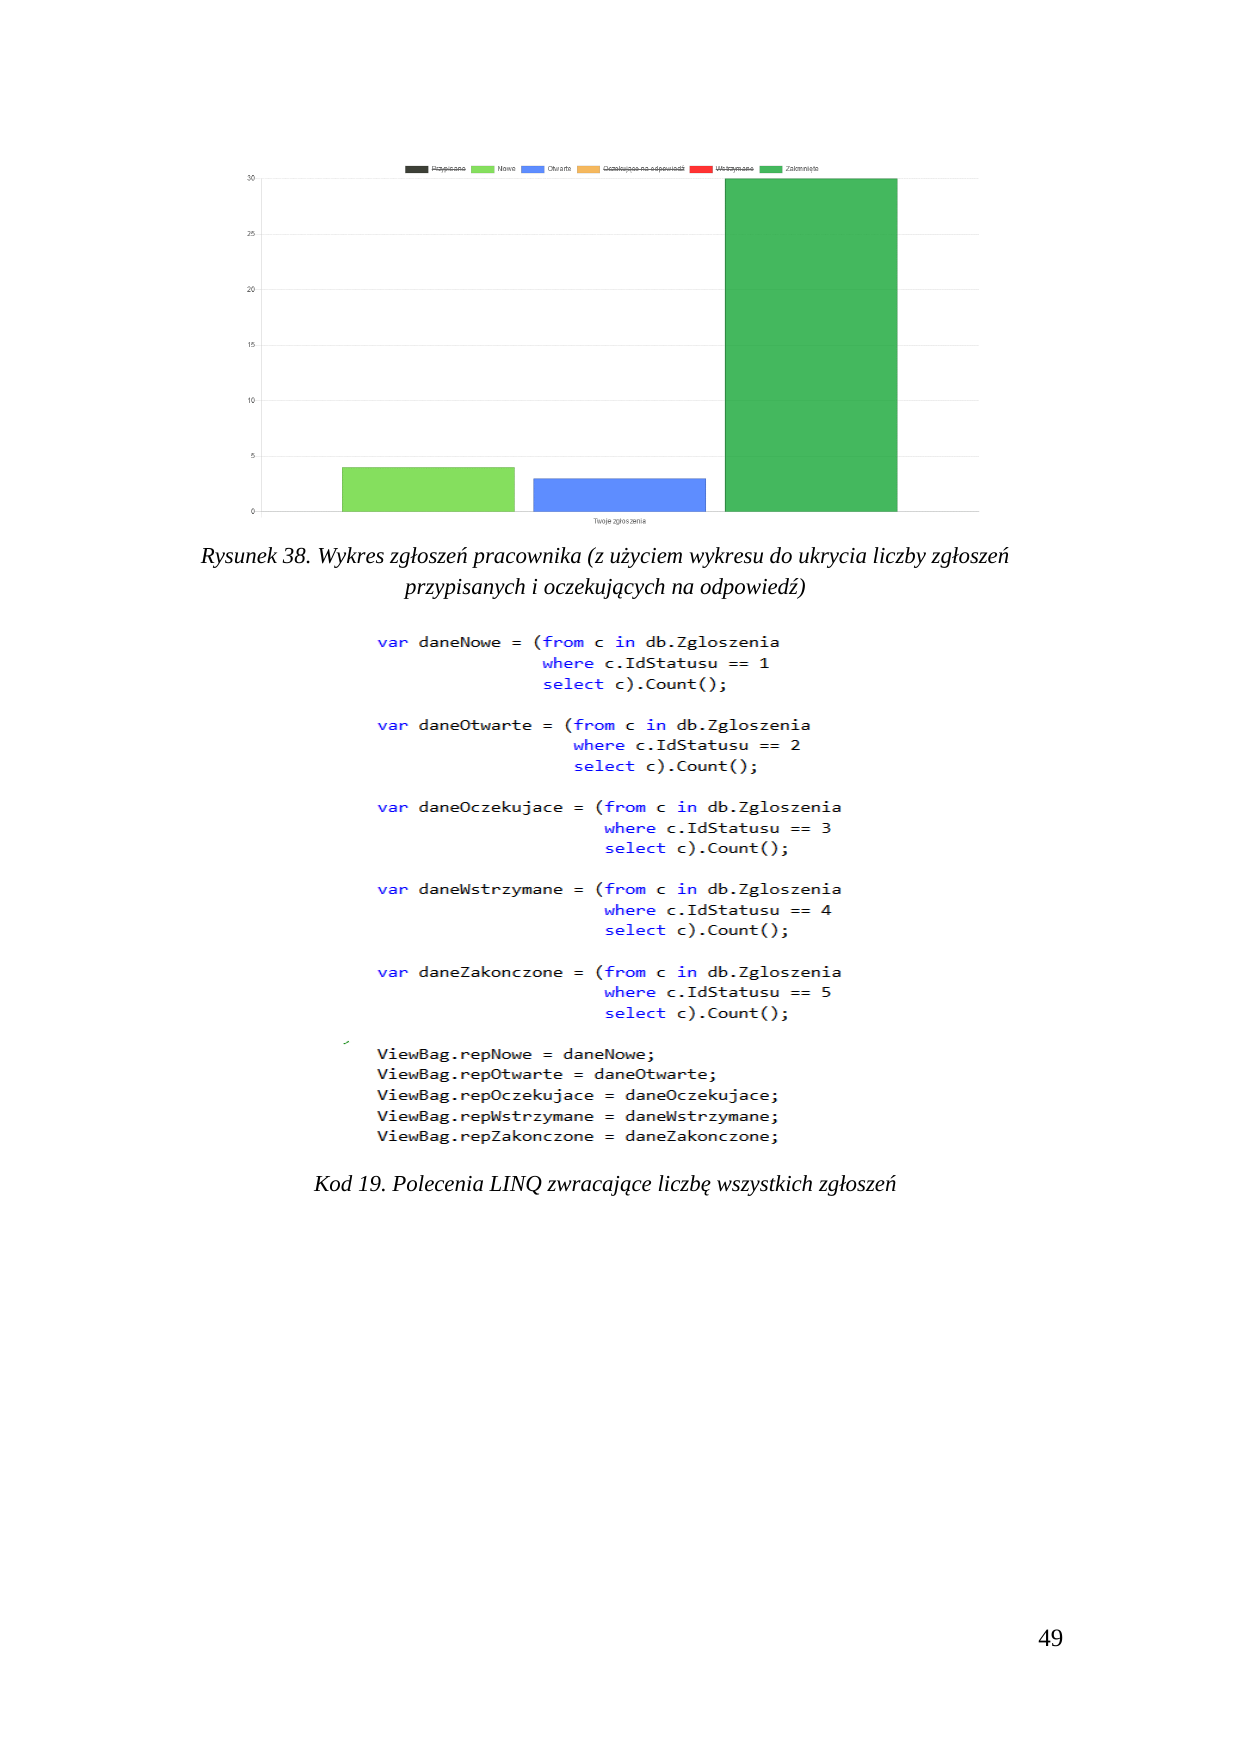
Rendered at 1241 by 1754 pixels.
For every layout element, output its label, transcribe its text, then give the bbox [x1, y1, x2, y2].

text Rysunek 38. Wykres zgłoszeń pracownika (z użyciem wykresu do ukrycia liczby zgłoszeń przypisanych i oczekujących na odpowiedź) [148, 542, 1063, 599]
picture [223, 147, 987, 526]
picture [343, 623, 868, 1154]
text Kod 19. Polecenia LINQ zwracające liczbę wszystkich zgłoszeń [148, 1170, 1063, 1196]
